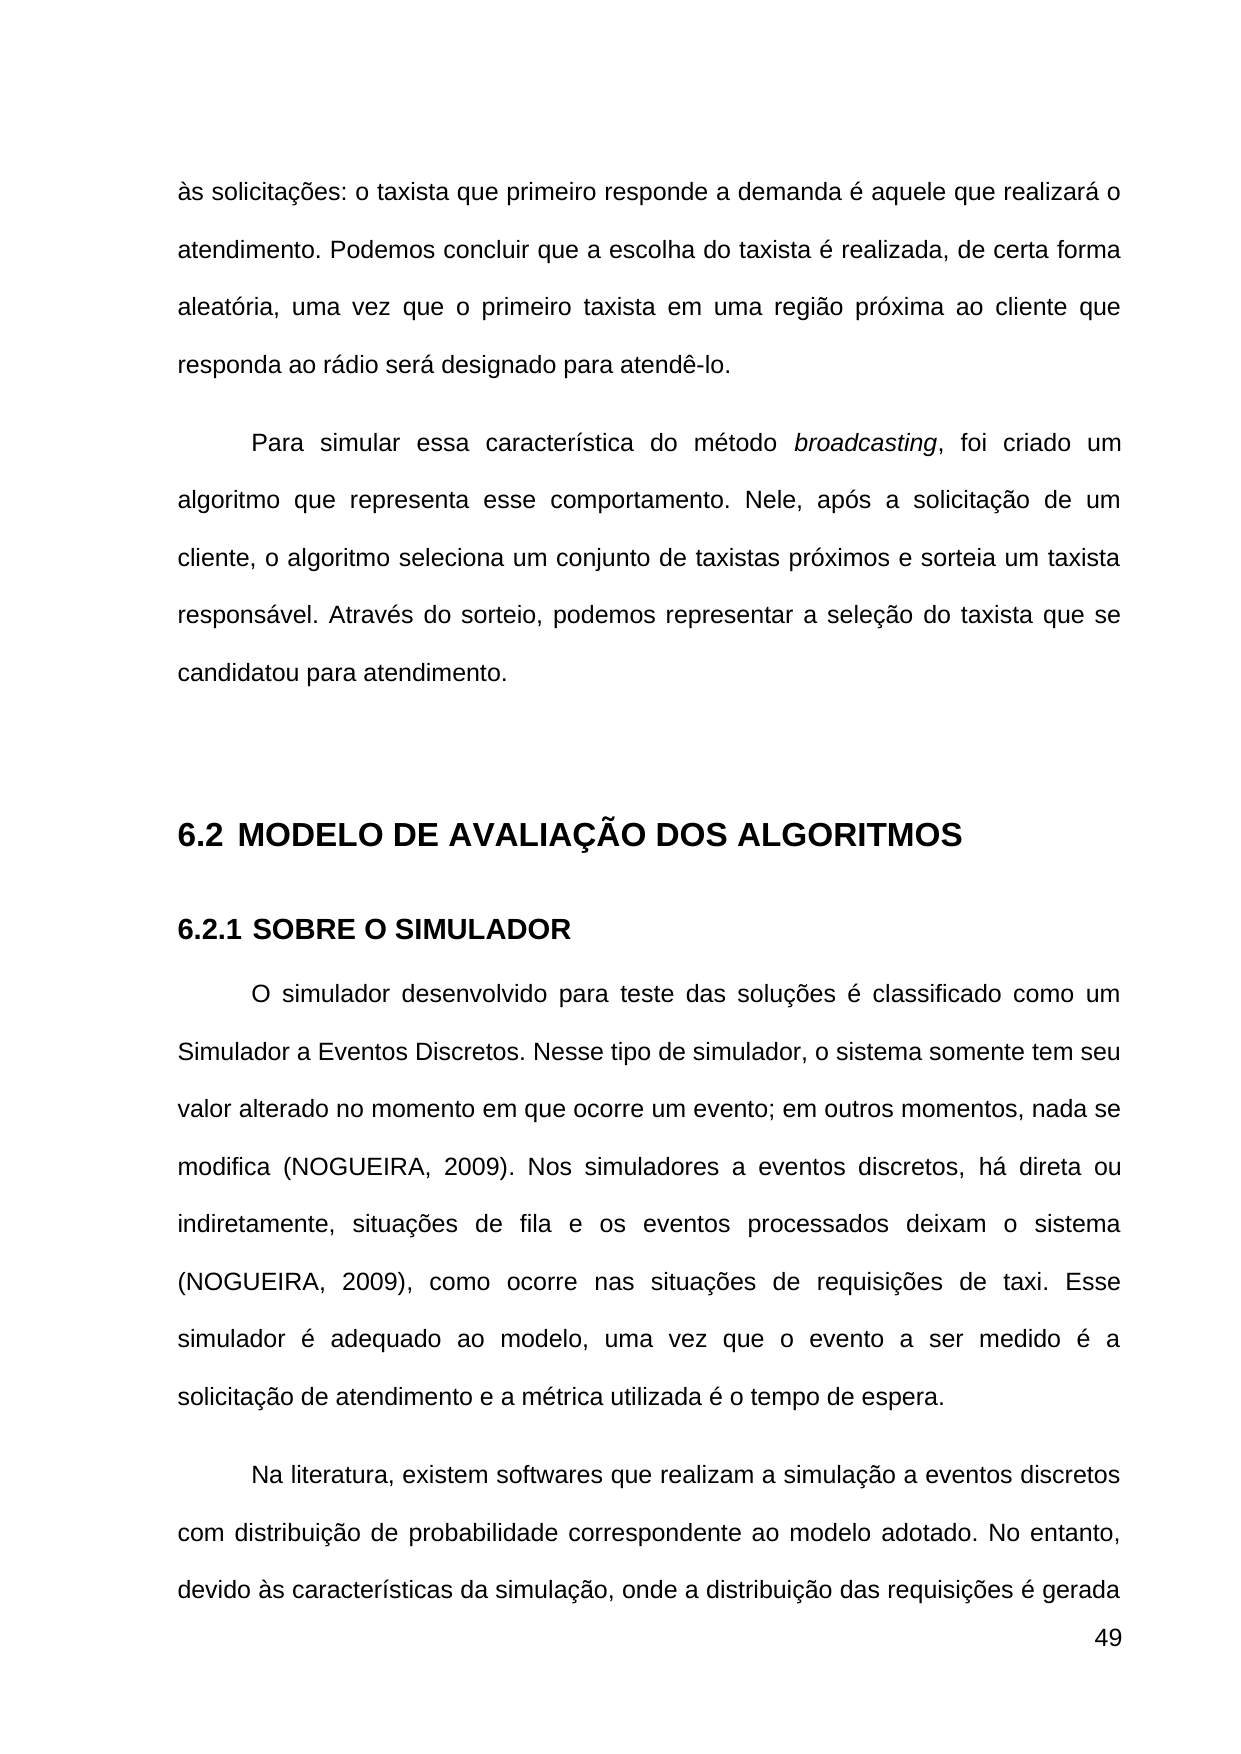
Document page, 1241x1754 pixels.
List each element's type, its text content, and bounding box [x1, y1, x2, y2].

text O simulador desenvolvido para teste das soluções é classificado como um Simulador a Eventos Discretos. Nesse tipo de simulador, o sistema somente tem seu valor alterado no momento em que ocorre um evento; em outros momentos, nada se modifica . Nos simuladores a eventos discretos, há direta ou indiretamente, situações de fila e os eventos processados deixam o sistema , como ocorre nas situações de requisições de taxi. Esse simulador é adequado ao modelo, uma vez que o evento a ser medido é a solicitação de atendimento e a métrica utilizada é o tempo de espera. [177, 979, 1122, 1411]
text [177, 1460, 1122, 1604]
text Para simular essa característica do método broadcasting, foi criado um algoritmo que representa esse comportamento. Nele, após a solicitação de um cliente, o algoritmo seleciona um conjunto de taxistas próximos e sorteia um taxista responsável. Através do sorteio, podemos representar a seleção do taxista que se candidatou para atendimento. [177, 428, 1122, 687]
subtitle SOBRE O SIMULADOR [177, 912, 1122, 946]
subtitle MODELO DE AVALIAÇÃO DOS ALGORITMOS [177, 815, 1122, 853]
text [177, 177, 1122, 378]
